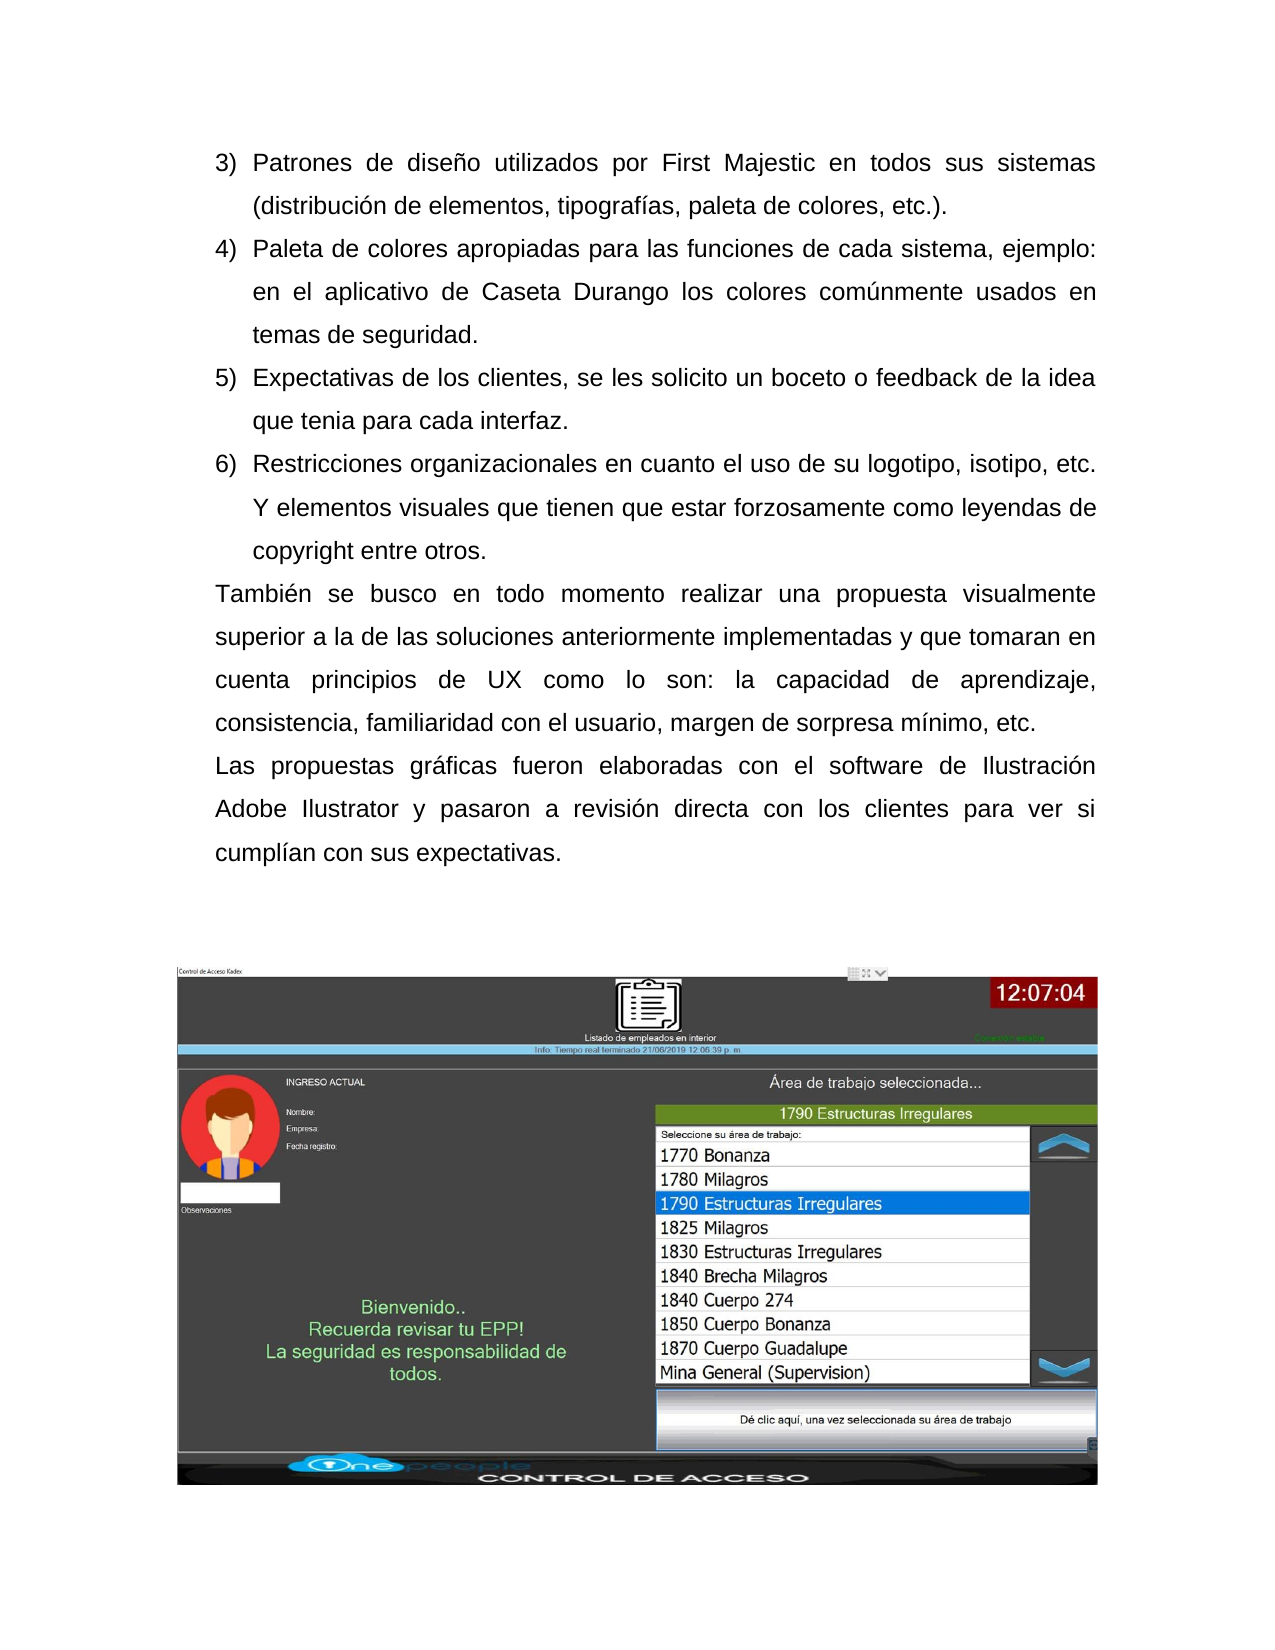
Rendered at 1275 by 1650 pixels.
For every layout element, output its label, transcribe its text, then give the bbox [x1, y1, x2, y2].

list Paleta de colores apropiadas para las funciones de cada sistema, ejemplo: en el aplicativo de Caseta Durango los colores comúnmente usados en temas de seguridad. [215, 234, 1098, 349]
picture [177, 967, 1098, 1485]
list Restricciones organizacionales en cuanto el uso de su logotipo, isotipo, etc. Y elementos visuales que tienen que estar forzosamente como leyendas de copyright entre otros. [215, 449, 1098, 564]
text También se busco en todo momento realizar una propuesta visualmente superior a la de las soluciones anteriormente implementadas y que tomaran en cuenta principios de UX como lo son: la capacidad de aprendizaje, consistencia, familiaridad con el usuario, margen de sorpresa mínimo, etc. [215, 579, 1098, 737]
list Expectativas de los clientes, se les solicito un boceto o feedback de la idea que tenia para cada interfaz. [215, 363, 1098, 435]
text Las propuestas gráficas fueron elaboradas con el software de Ilustración Adobe Ilustrator y pasaron a revisión directa con los clientes para ver si cumplían con sus expectativas. [215, 751, 1098, 866]
list Patrones de diseño utilizados por First Majestic en todos sus sistemas (distribución de elementos, tipografías, paleta de colores, etc.). [215, 148, 1098, 219]
